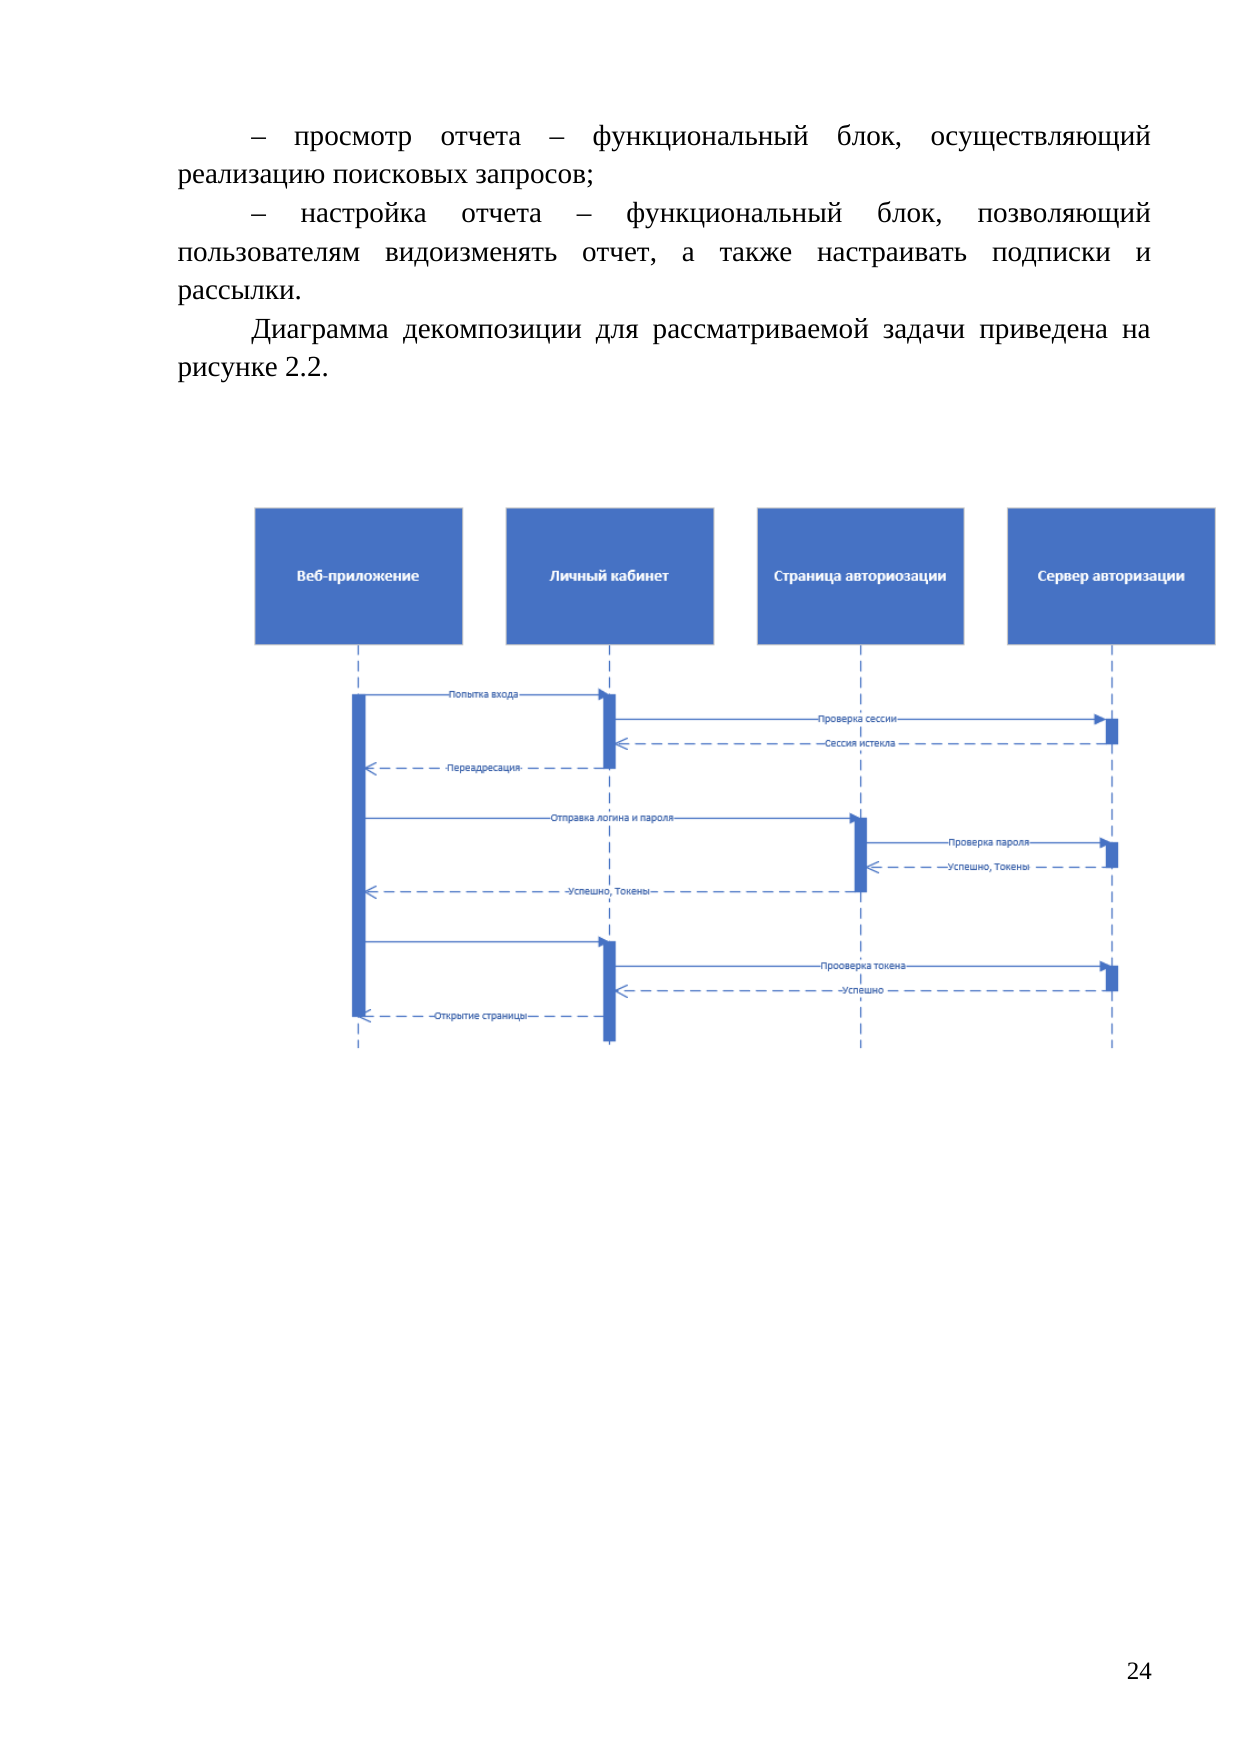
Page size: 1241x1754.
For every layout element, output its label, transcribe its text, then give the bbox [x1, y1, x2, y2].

text – настройка отчета – функциональный блок, позволяющий пользователям видоизменять отчет, а также настраивать подписки и рассылки. [177, 195, 1152, 306]
text – просмотр отчета – функциональный блок, осуществляющий реализацию поисковых запросов; [177, 118, 1152, 190]
text Диаграмма декомпозиции для рассматриваемой задачи приведена на рисунке 2.2. [177, 311, 1152, 383]
picture [251, 503, 1226, 1067]
